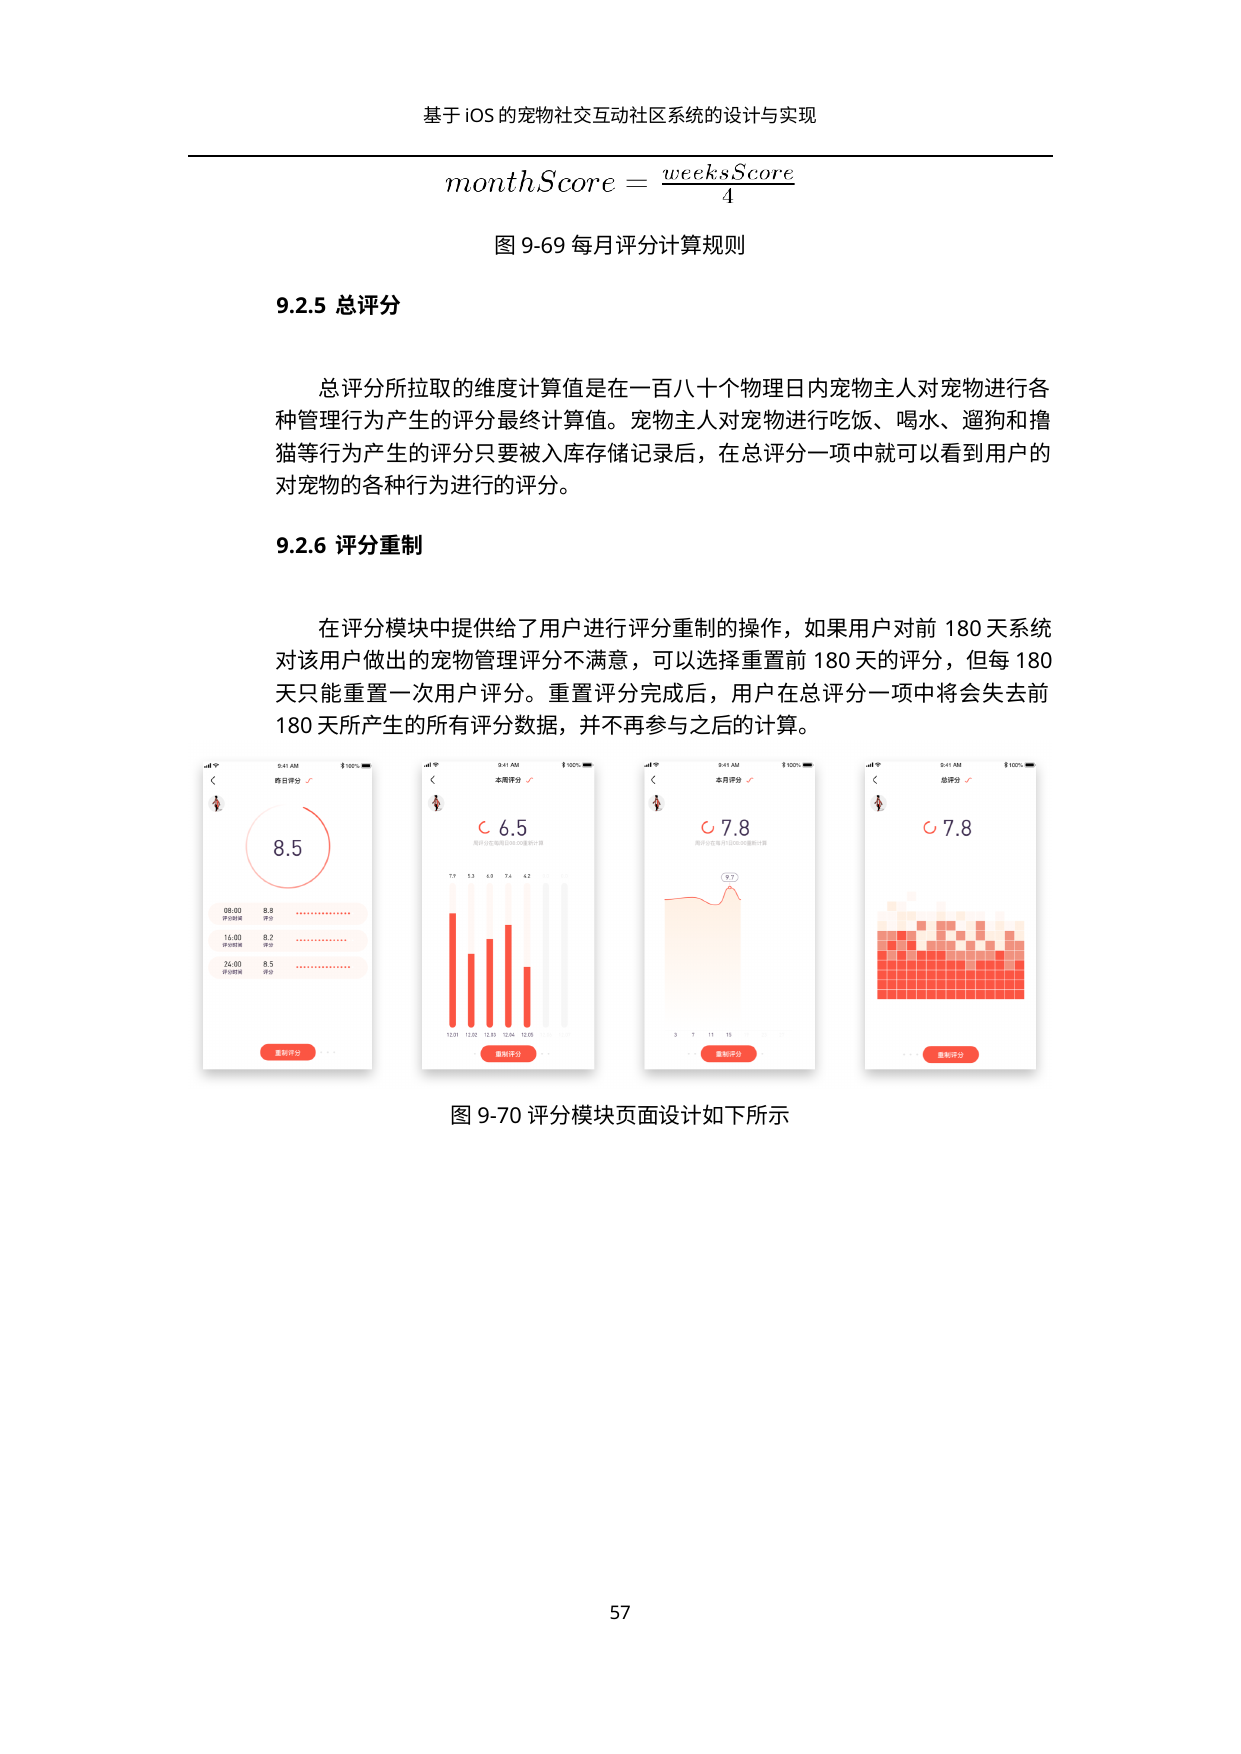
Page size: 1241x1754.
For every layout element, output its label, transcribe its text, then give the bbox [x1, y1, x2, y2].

subtitle 评分重制 [276, 527, 1053, 560]
picture [445, 163, 795, 203]
text 总评分所拉取的维度计算值是在一百八十个物理日内宠物主人对宠物进行各种管理行为产生的评分最终计算值。宠物主人对宠物进行吃饭、喝水、遛狗和撸猫等行为产生的评分只要被入库存储记录后，在总评分一项中就可以看到用户的对宠物的各种行为进行的评分。 [275, 370, 1053, 500]
text 在评分模块中提供给了用户进行评分重制的操作，如果用户对前180天系统对该用户做出的宠物管理评分不满意，可以选择重置前180天的评分，但每180天只能重置一次用户评分。重置评分完成后，用户在总评分一项中将会失去前180天所产生的所有评分数据，并不再参与之后的计算。 [275, 610, 1053, 740]
subtitle 总评分 [276, 288, 1053, 320]
picture [187, 740, 1053, 1089]
